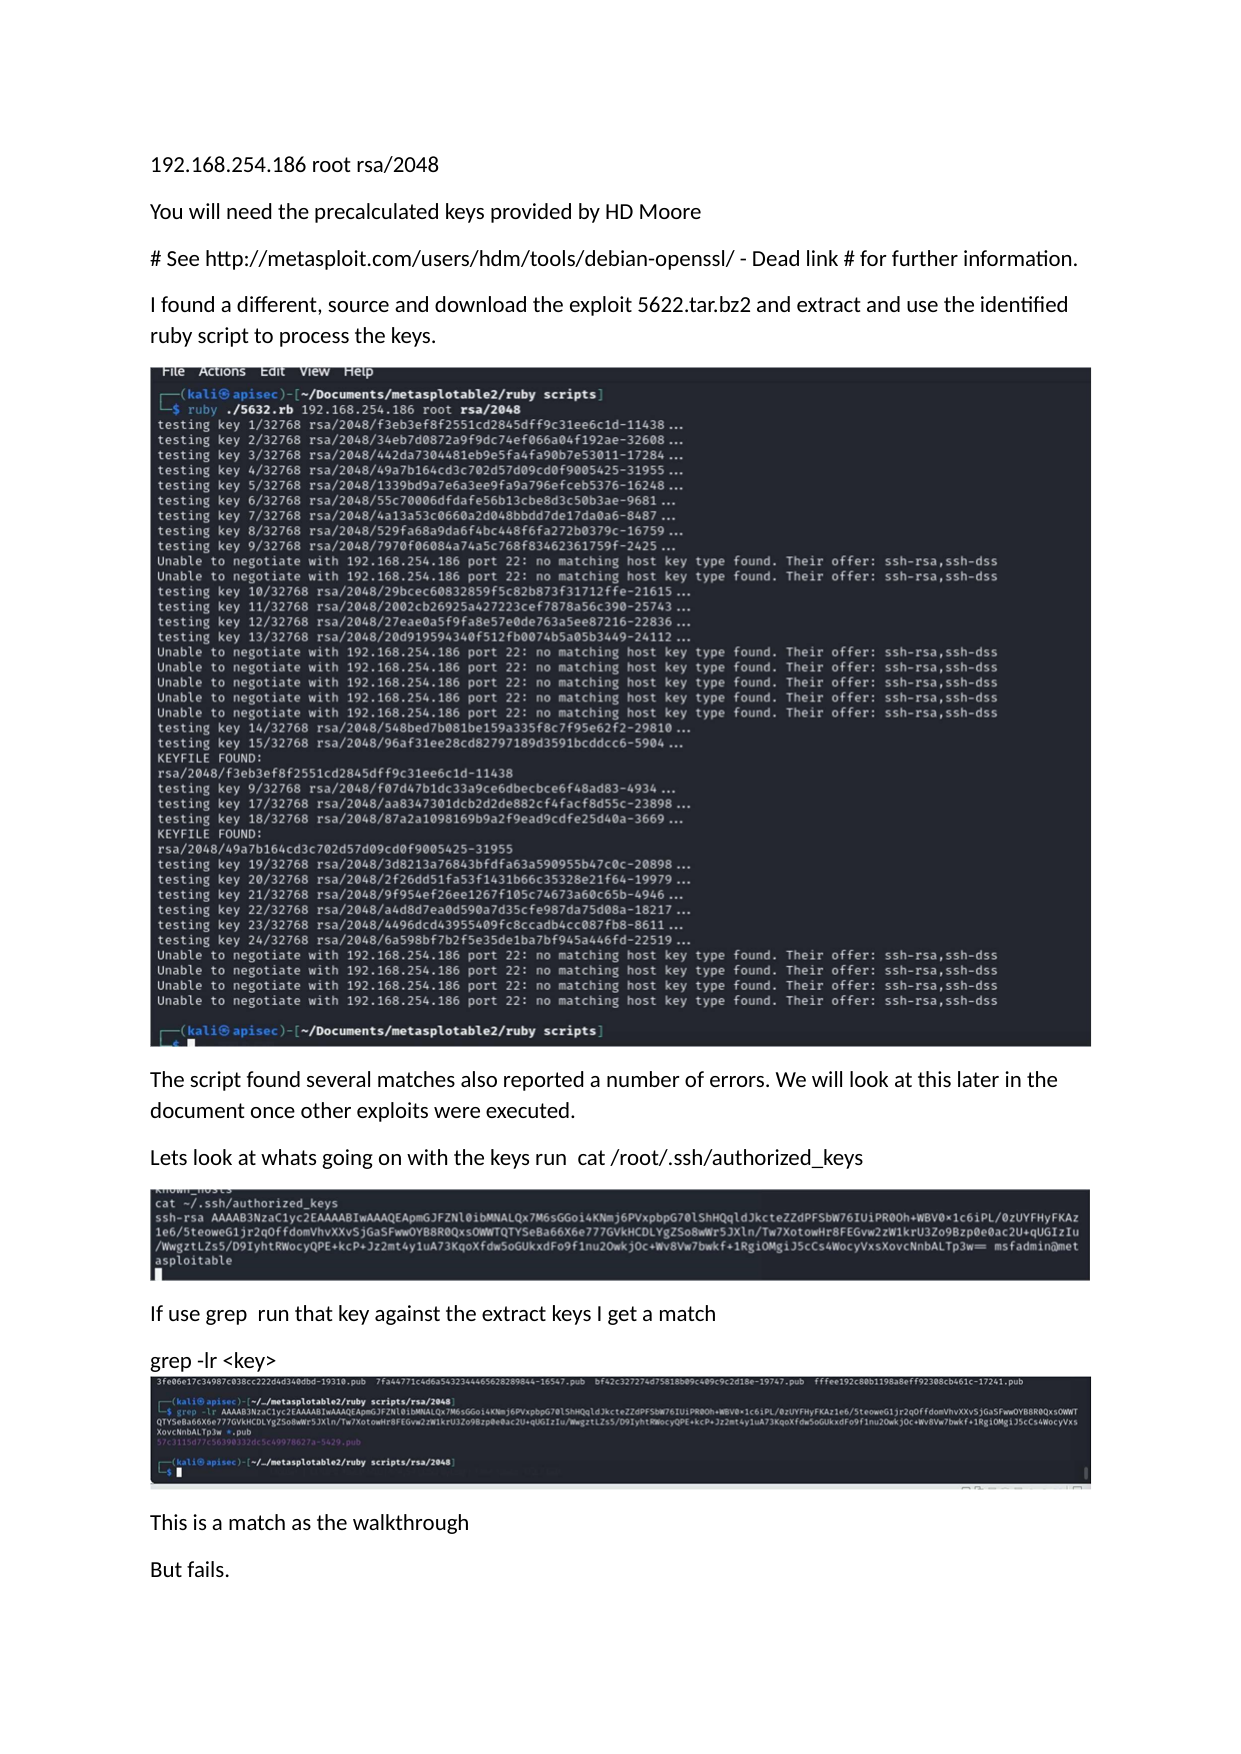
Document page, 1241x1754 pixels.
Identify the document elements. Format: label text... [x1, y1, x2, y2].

text # See http://metasploit.com/users/hdm/tools/debian-openssl/ - Dead link # for further information. [150, 244, 1090, 272]
text You will need the precalculated keys provided by HD Moore [150, 197, 1090, 225]
text grep -lr <key> [150, 1346, 1090, 1376]
picture [150, 1189, 1090, 1281]
text 192.168.254.186 root rsa/2048 [150, 150, 1090, 178]
text I found a different, source and download the exploit 5622.tar.bz2 and extract and use the identified ruby script to process the keys. [150, 291, 1090, 349]
text But fails. [150, 1555, 1090, 1583]
picture [150, 367, 1092, 1047]
picture [150, 1376, 1092, 1490]
text The script found several matches also reported a number of errors. We will look at this later in the document once other exploits were executed. [150, 1066, 1090, 1124]
text This is a match as the walkthrough [150, 1508, 1090, 1536]
text If use grep run that key against the extract keys I get a match [150, 1299, 1090, 1327]
text Lets look at whats going on with the keys run cat /root/.ssh/authorized_keys [150, 1143, 1090, 1171]
